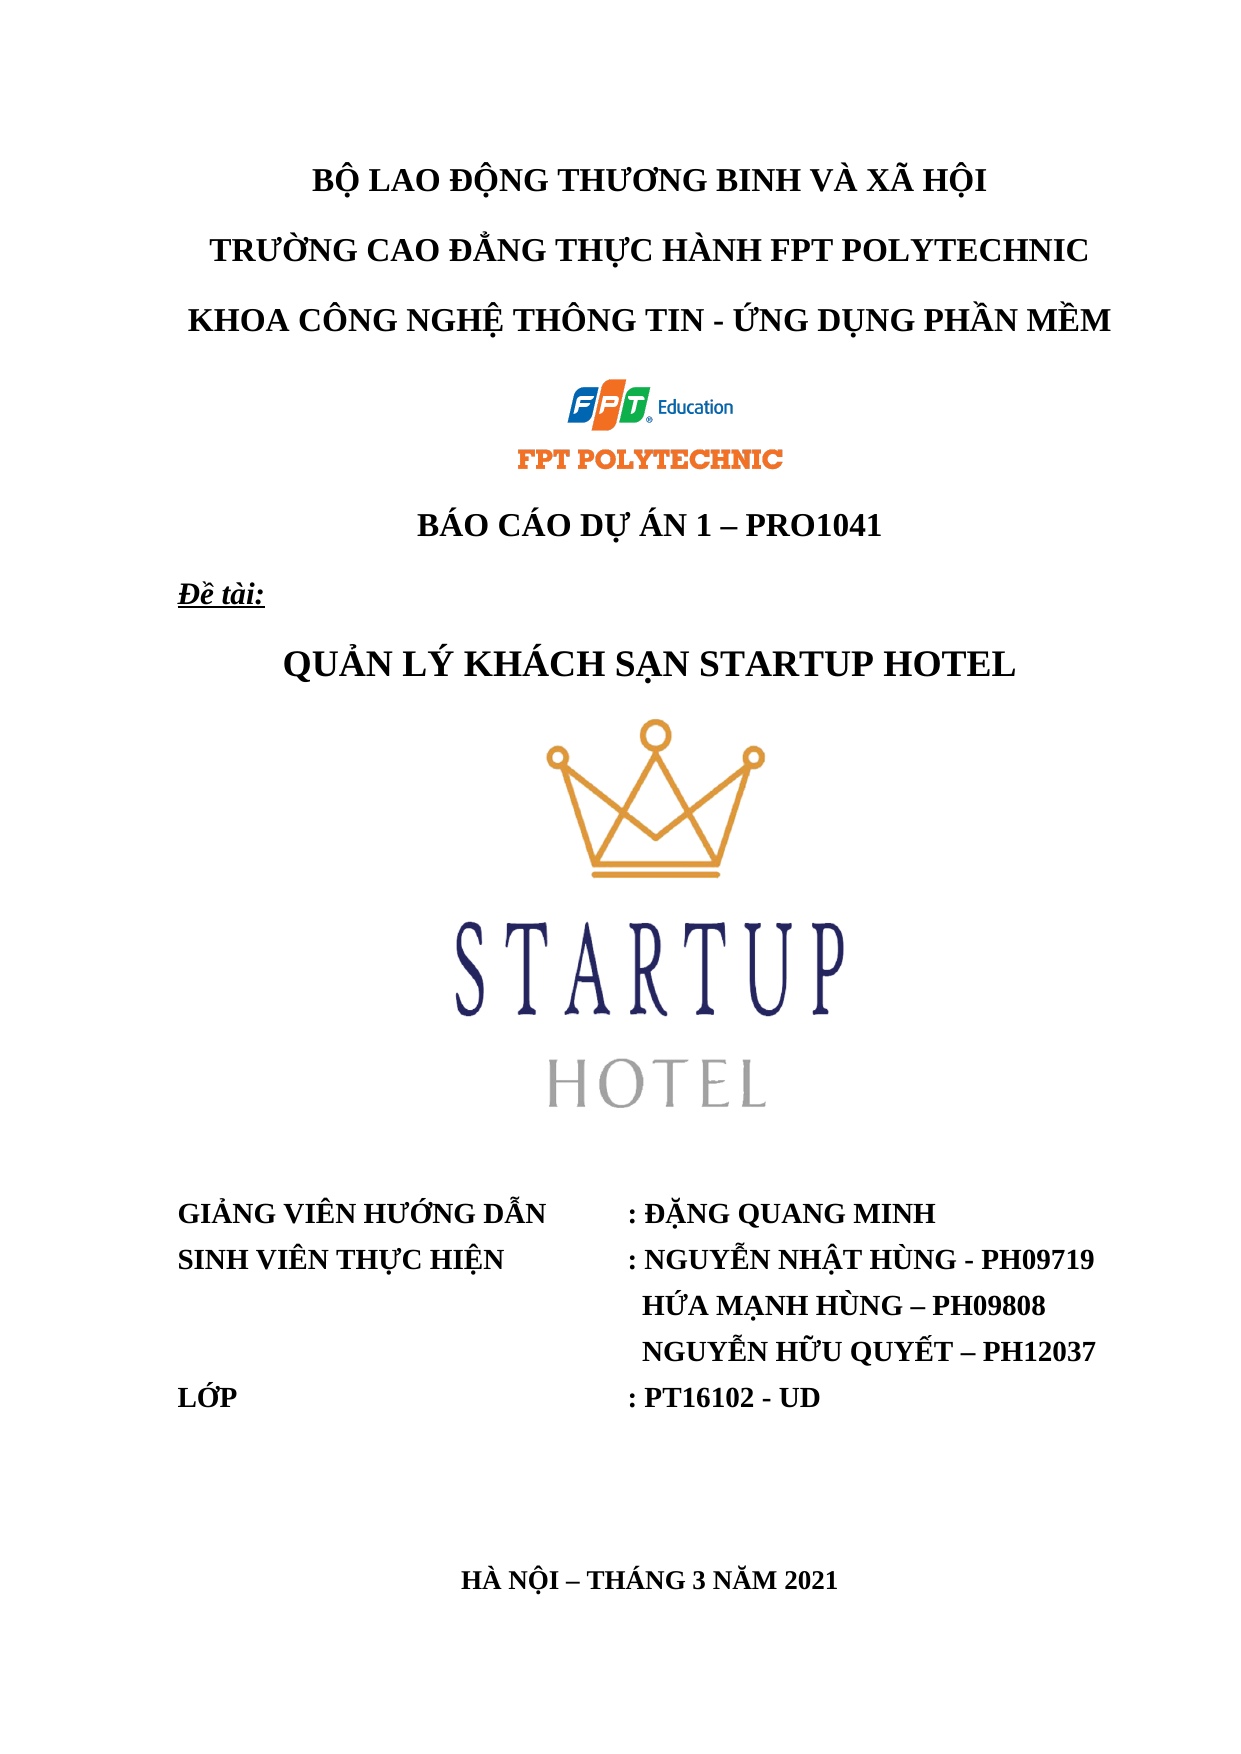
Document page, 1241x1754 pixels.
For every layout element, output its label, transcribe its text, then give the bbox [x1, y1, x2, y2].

text LỚP : PT16102 - UD [177, 1380, 1122, 1413]
text GIẢNG VIÊN HƯỚNG DẪN : ĐẶNG QUANG MINH [177, 1196, 1122, 1229]
text KHOA CÔNG NGHỆ THÔNG TIN - ỨNG DỤNG PHẦN MỀM [177, 300, 1122, 338]
text HỨA MẠNH HÙNG – PH09808 [552, 1288, 1122, 1321]
text Đề tài: [177, 575, 1122, 611]
text SINH VIÊN THỰC HIỆN : NGUYỄN NHẬT HÙNG - PH09719 [177, 1242, 1122, 1275]
text TRƯỜNG CAO ĐẲNG THỰC HÀNH FPT POLYTECHNIC [177, 230, 1122, 268]
text HÀ NỘI – THÁNG 3 NĂM 2021 [177, 1564, 1122, 1595]
text QUẢN LÝ KHÁCH SẠN STARTUP HOTEL [177, 642, 1122, 685]
text NGUYỄN HỮU QUYẾT – PH12037 [611, 1334, 1122, 1367]
text BỘ LAO ĐỘNG THƯƠNG BINH VÀ XÃ HỘI [177, 160, 1122, 198]
picture [508, 370, 792, 478]
text BÁO CÁO DỰ ÁN 1 – PRO1041 [177, 505, 1122, 543]
